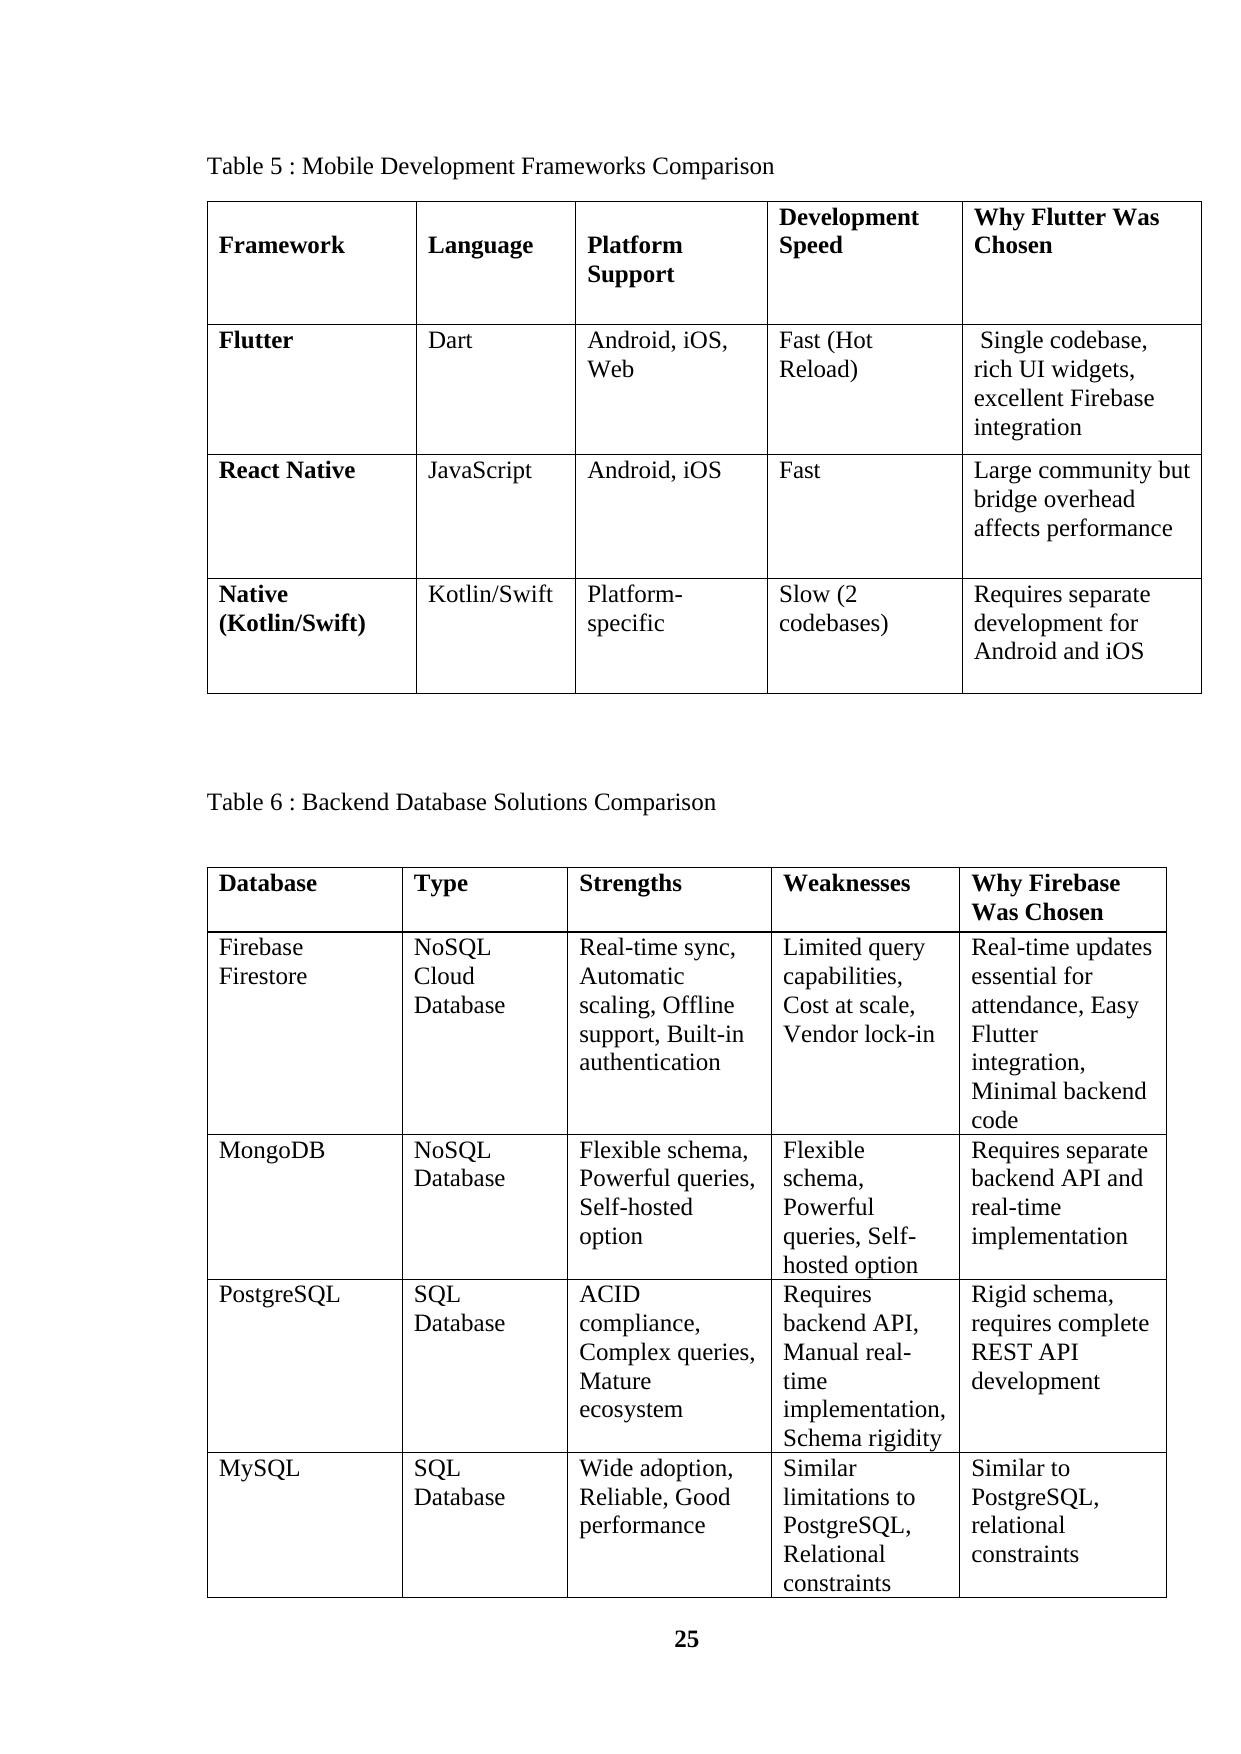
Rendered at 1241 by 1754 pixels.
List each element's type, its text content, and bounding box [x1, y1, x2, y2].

table_cell ACID compliance, Complex queries, Mature ecosystem [568, 1280, 771, 1452]
table_cell Platform-specific [576, 579, 767, 693]
table_cell Native (Kotlin/Swift) [208, 579, 416, 693]
text Table 6 : Backend Database Solutions Comparison [207, 787, 1166, 816]
table_cell Similar limitations to PostgreSQL, Relational constraints [772, 1453, 959, 1597]
table_cell Dart [417, 325, 575, 454]
table_header Strengths [568, 868, 771, 931]
table_header Platform Support [576, 202, 767, 324]
table_cell Kotlin/Swift [417, 579, 575, 693]
table_header Framework [208, 202, 416, 324]
table_header Why Flutter Was Chosen [963, 202, 1201, 324]
table_cell Flexible schema, Powerful queries, Self-hosted option [772, 1135, 959, 1278]
table_cell Rigid schema, requires complete REST API development [960, 1280, 1166, 1452]
table_cell SQL Database [403, 1453, 567, 1597]
table_cell Flexible schema, Powerful queries, Self-hosted option [568, 1135, 771, 1278]
table_cell Single codebase, rich UI widgets, excellent Firebase integration [963, 325, 1201, 454]
table_cell JavaScript [417, 455, 575, 578]
table_cell Android, iOS [576, 455, 767, 578]
table_cell Fast [768, 455, 962, 578]
table_cell Flutter [208, 325, 416, 454]
table_header Weaknesses [772, 868, 959, 931]
table_cell Requires separate development for Android and iOS [963, 579, 1201, 693]
table_cell Android, iOS, Web [576, 325, 767, 454]
table_cell Requires separate backend API and real-time implementation [960, 1135, 1166, 1278]
table_header Language [417, 202, 575, 324]
table_cell NoSQL Cloud Database [403, 933, 567, 1134]
table_cell Requires backend API, Manual real-time implementation, Schema rigidity [772, 1280, 959, 1452]
table_cell React Native [208, 455, 416, 578]
table_cell PostgreSQL [208, 1280, 402, 1452]
table_cell MongoDB [208, 1135, 402, 1278]
table_cell Large community but bridge overhead affects performance [963, 455, 1201, 578]
table_cell Limited query capabilities, Cost at scale, Vendor lock-in [772, 933, 959, 1134]
table_header Why Firebase Was Chosen [960, 868, 1166, 931]
table_cell Real-time updates essential for attendance, Easy Flutter integration, Minimal backend code [960, 933, 1166, 1134]
table_cell NoSQL Database [403, 1135, 567, 1278]
table_cell Similar to PostgreSQL, relational constraints [960, 1453, 1166, 1597]
table_cell MySQL [208, 1453, 402, 1597]
table_header Database [208, 868, 402, 931]
table_cell Slow (2 codebases) [768, 579, 962, 693]
table_cell Wide adoption, Reliable, Good performance [568, 1453, 771, 1597]
text Table 5 : Mobile Development Frameworks Comparison [207, 151, 1166, 180]
table_cell Real-time sync, Automatic scaling, Offline support, Built-in authentication [568, 933, 771, 1134]
table_cell Fast (Hot Reload) [768, 325, 962, 454]
table_header Development Speed [768, 202, 962, 324]
table_header Type [403, 868, 567, 931]
table_cell SQL Database [403, 1280, 567, 1452]
table_cell Firebase Firestore [208, 933, 402, 1134]
